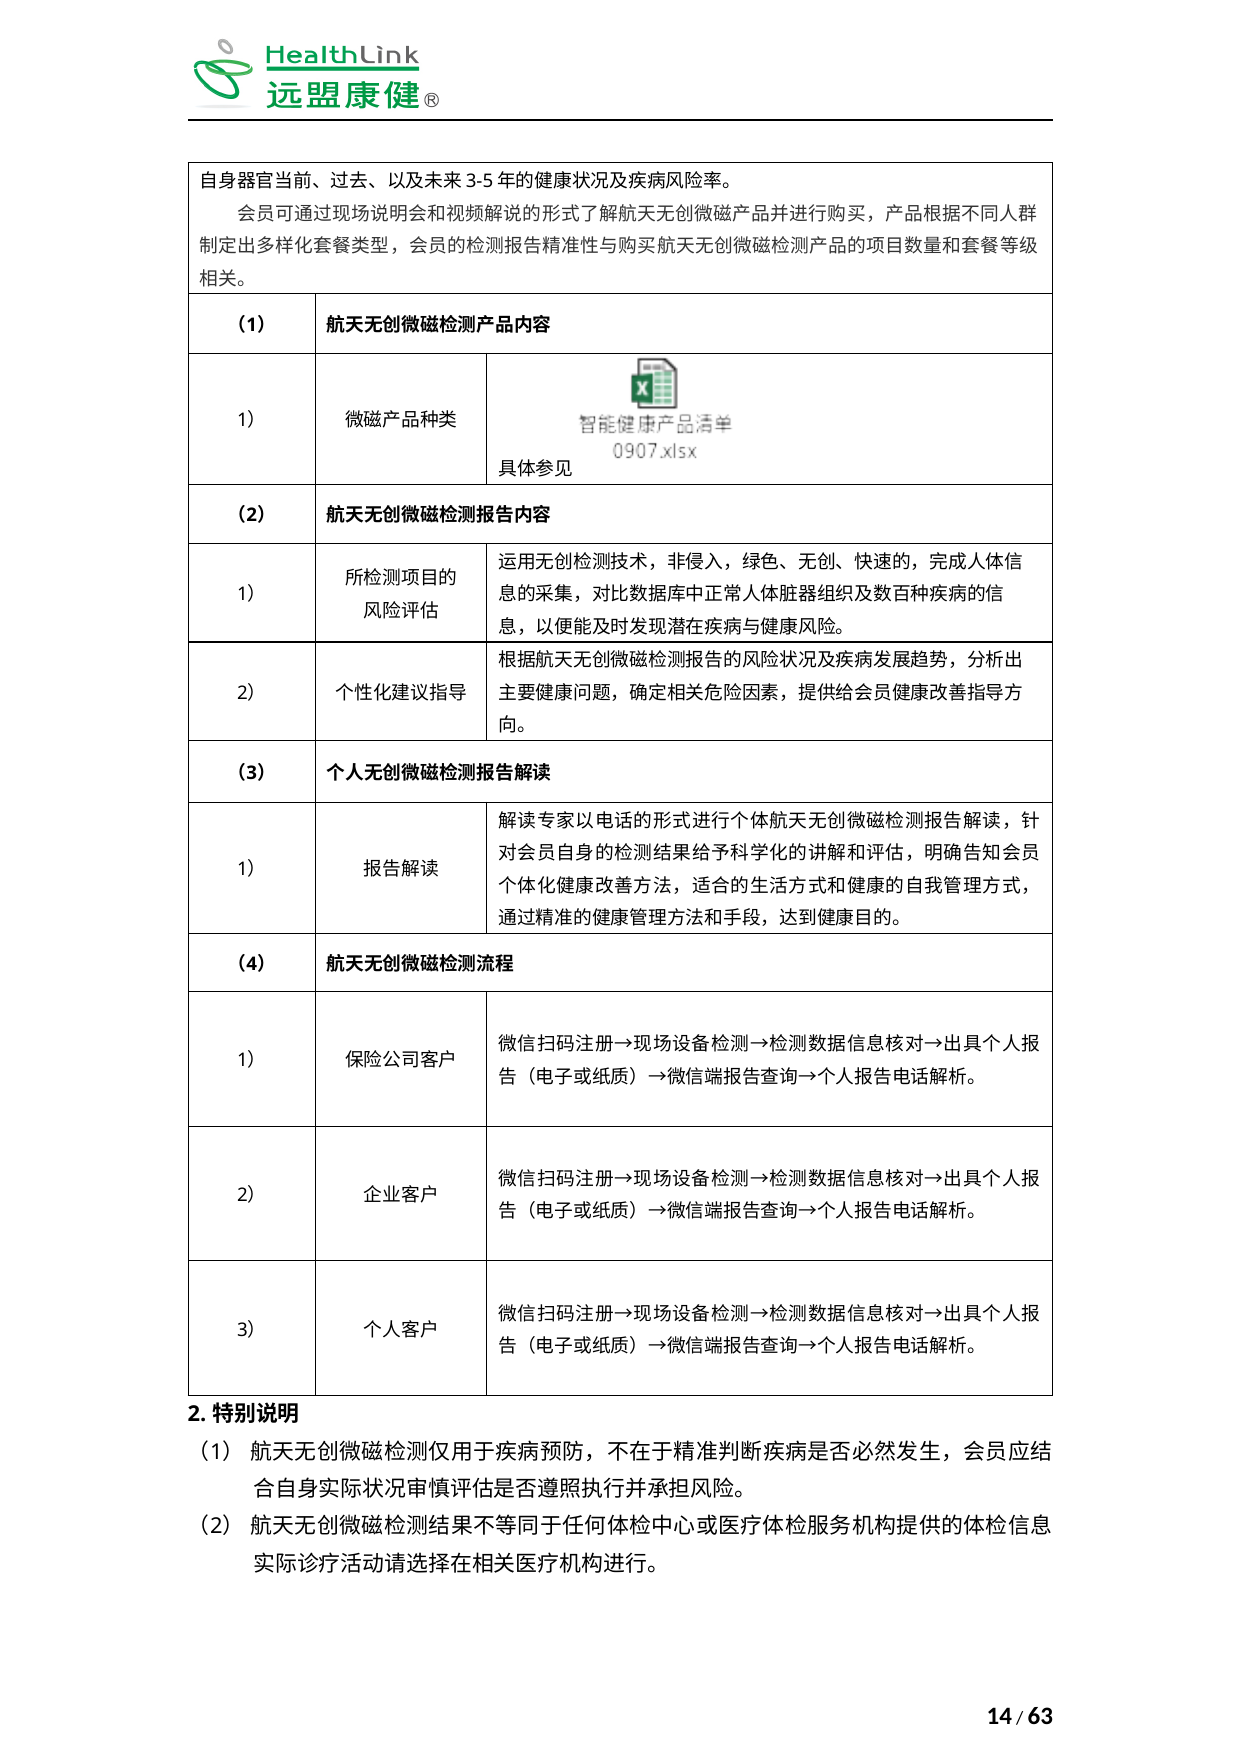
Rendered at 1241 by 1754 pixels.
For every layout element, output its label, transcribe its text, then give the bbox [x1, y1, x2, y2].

table_cell 3） [189, 1261, 315, 1395]
table_cell （2） [189, 485, 315, 543]
table_cell 具体参见 [487, 354, 1052, 483]
table_cell 1） [189, 803, 315, 933]
table_cell （4） [189, 934, 315, 991]
table_cell 运用无创检测技术，非侵入，绿色、无创、快速的，完成人体信息的采集，对比数据库中正常人体脏器组织及数百种疾病的信息，以便能及时发现潜在疾病与健康风险。 [487, 544, 1052, 641]
table_cell 根据航天无创微磁检测报告的风险状况及疾病发展趋势，分析出主要健康问题，确定相关危险因素，提供给会员健康改善指导方向。 [487, 643, 1052, 740]
table_cell 个人客户 [316, 1261, 486, 1395]
table_cell 微信扫码注册→现场设备检测→检测数据信息核对→出具个人报告（电子或纸质）→微信端报告查询→个人报告电话解析。 [487, 1127, 1052, 1260]
table_cell 所检测项目的 风险评估 [316, 544, 486, 641]
picture [187, 29, 447, 118]
table_cell （1） [189, 294, 315, 352]
table_cell （3） [189, 741, 315, 802]
table_cell 航天无创微磁检测产品内容 [316, 294, 1052, 352]
table_cell 个性化建议指导 [316, 643, 486, 740]
table_cell 1） [189, 544, 315, 641]
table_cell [189, 163, 1052, 293]
table_cell 报告解读 [316, 803, 486, 933]
table_cell 个人无创微磁检测报告解读 [316, 741, 1052, 802]
table_cell 2） [189, 1127, 315, 1260]
table_cell 解读专家以电话的形式进行个体航天无创微磁检测报告解读，针对会员自身的检测结果给予科学化的讲解和评估，明确告知会员个体化健康改善方法，适合的生活方式和健康的自我管理方式，通过精准的健康管理方法和手段，达到健康目的。 [487, 803, 1052, 933]
table_cell 航天无创微磁检测流程 [316, 934, 1052, 991]
table_cell 微信扫码注册→现场设备检测→检测数据信息核对→出具个人报告（电子或纸质）→微信端报告查询→个人报告电话解析。 [487, 1261, 1052, 1395]
table_cell 微信扫码注册→现场设备检测→检测数据信息核对→出具个人报告（电子或纸质）→微信端报告查询→个人报告电话解析。 [487, 992, 1052, 1126]
text （1） 航天无创微磁检测仅用于疾病预防，不在于精准判断疾病是否必然发生，会员应结合自身实际状况审慎评估是否遵照执行并承担风险。 [187, 1433, 1053, 1503]
table_cell 1） [189, 992, 315, 1126]
table_cell 1） [189, 354, 315, 483]
text 2. 特别说明 [187, 1396, 1053, 1429]
table_cell 航天无创微磁检测报告内容 [316, 485, 1052, 543]
table_cell 微磁产品种类 [316, 354, 486, 483]
table_cell 企业客户 [316, 1127, 486, 1260]
text （2） 航天无创微磁检测结果不等同于任何体检中心或医疗体检服务机构提供的体检信息，实际诊疗活动请选择在相关医疗机构进行。 [187, 1508, 1053, 1578]
table_cell 2） [189, 643, 315, 740]
table_cell 保险公司客户 [316, 992, 486, 1126]
